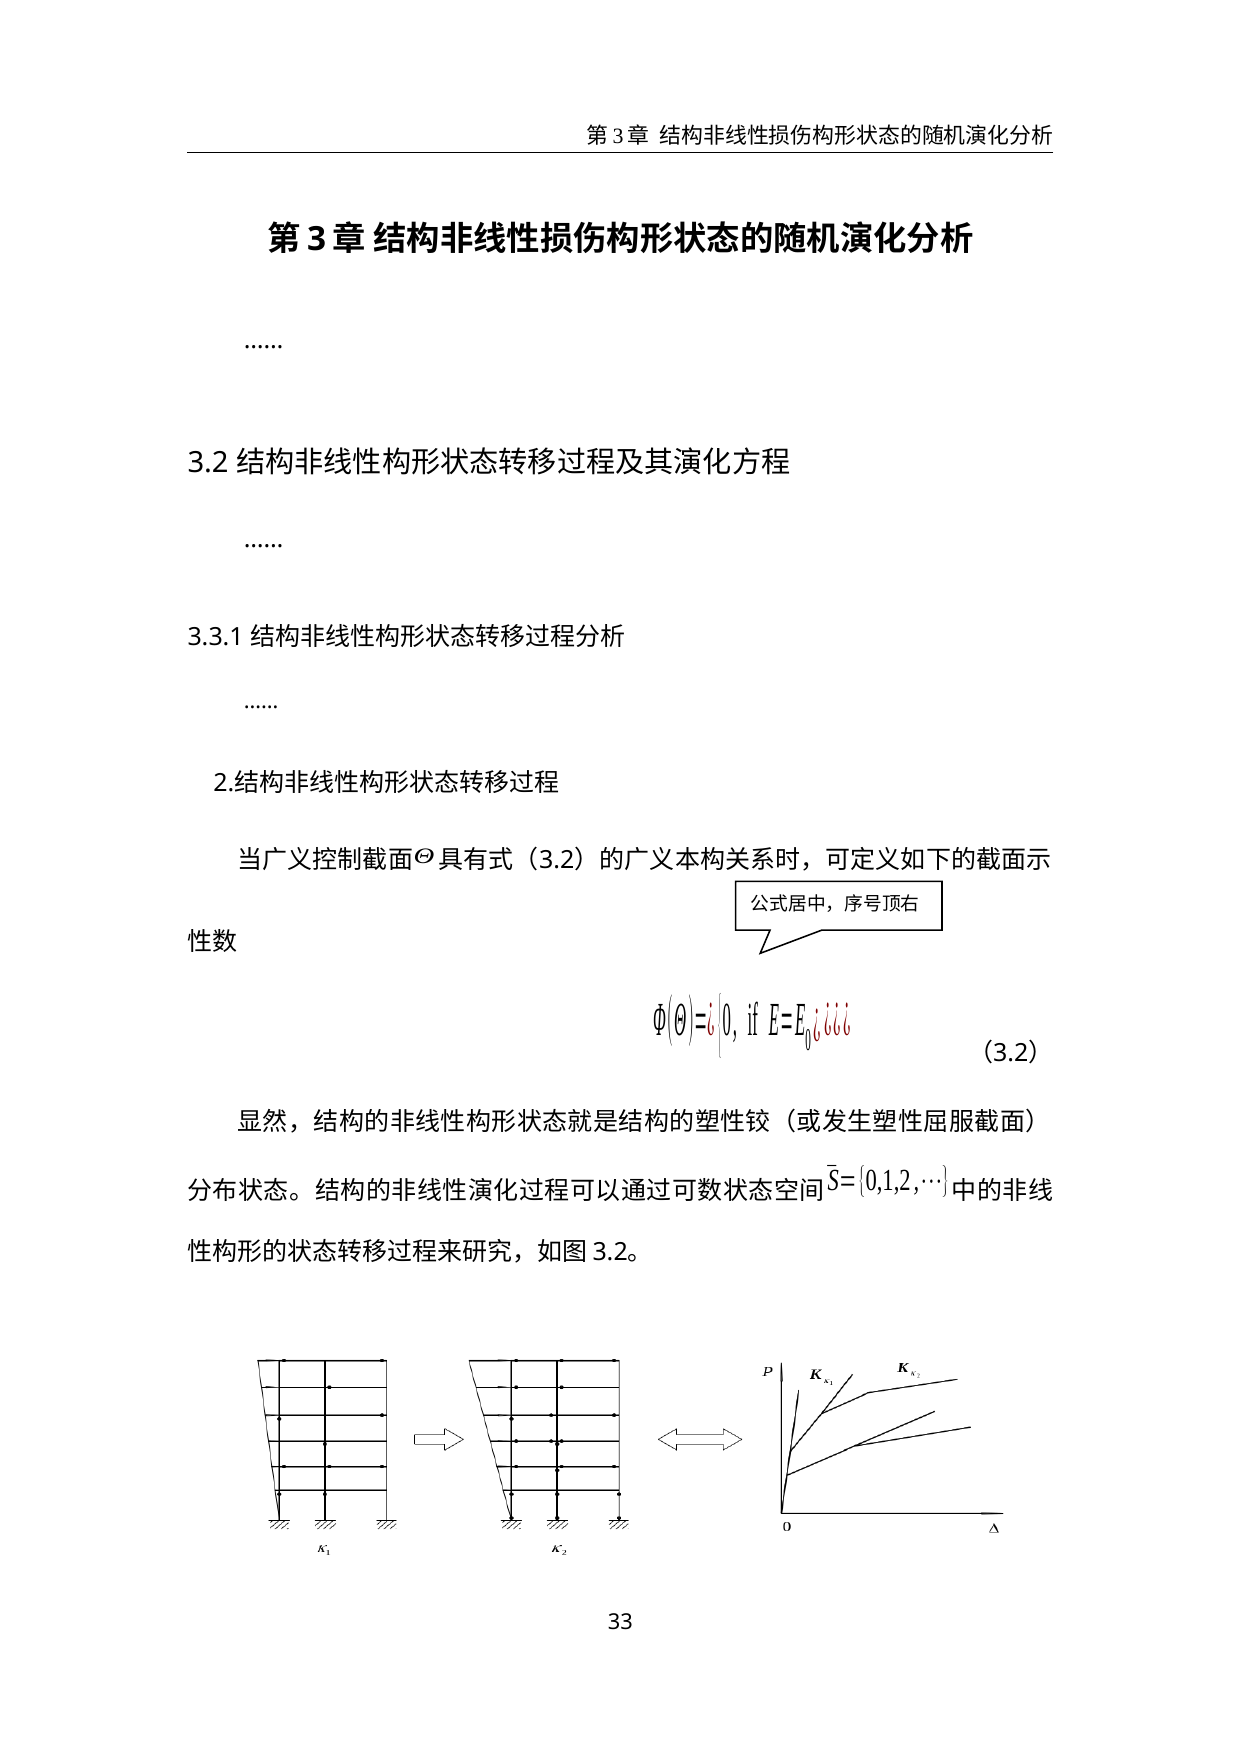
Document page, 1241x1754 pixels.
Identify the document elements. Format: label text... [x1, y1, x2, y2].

text （3.2） [187, 981, 1053, 1078]
text 第3章 结构非线性损伤构形状态的随机演化分析 [187, 203, 1053, 268]
text …… [187, 306, 1053, 371]
text 3.3.1 结构非线性构形状态转移过程分析 [187, 602, 1053, 667]
text …… [187, 505, 1053, 570]
text 2.结构非线性构形状态转移过程 [187, 748, 1053, 813]
text …… [187, 683, 1053, 716]
text 3.2 结构非线性构形状态转移过程及其演化方程 [187, 428, 1053, 493]
text 当广义控制截面具有式（3.2）的广义本构关系时，可定义如下的截面示性数 [187, 826, 1053, 972]
text 显然，结构的非线性构形状态就是结构的塑性铰（或发生塑性屈服截面）分布状态。结构的非线性演化过程可以通过可数状态空间中的非线性构形的状态转移过程来研究，如图3.2。 [187, 1087, 1053, 1282]
